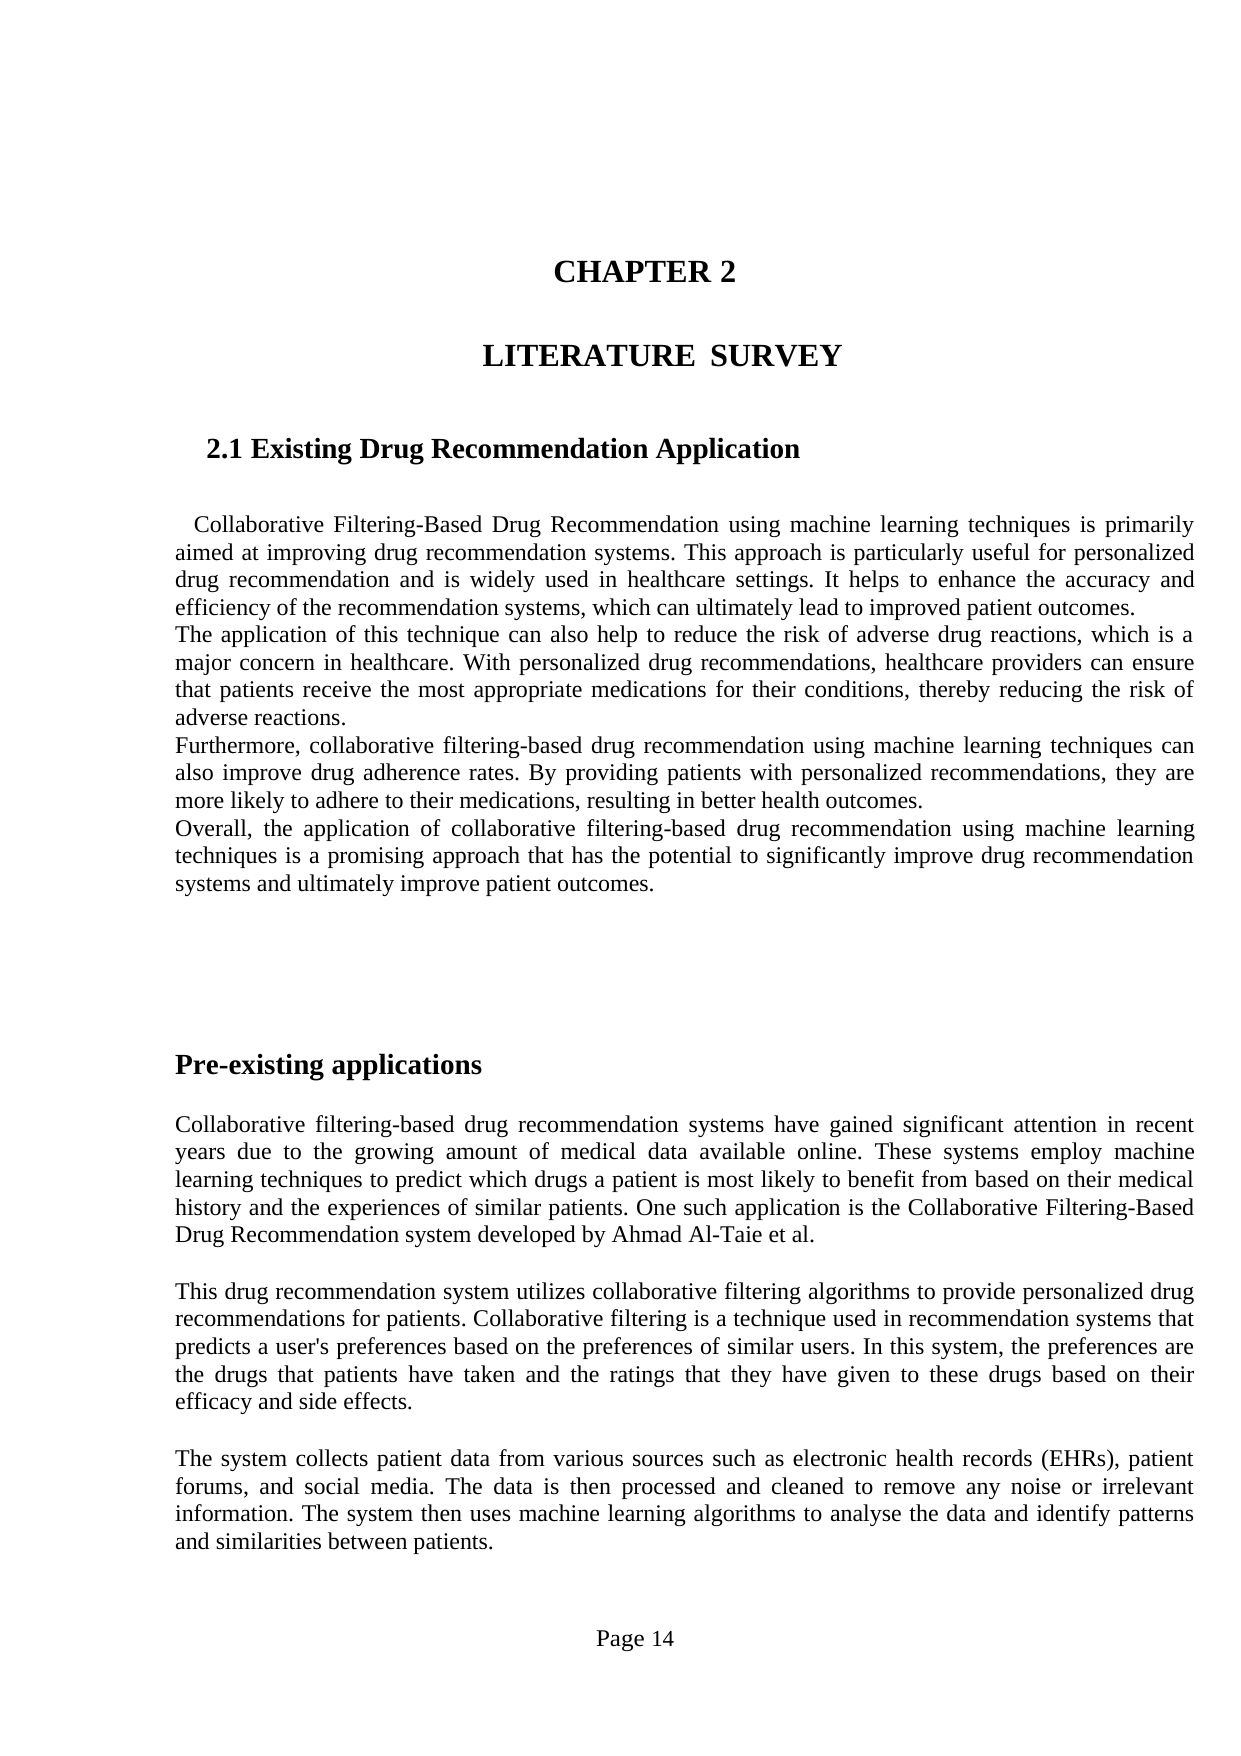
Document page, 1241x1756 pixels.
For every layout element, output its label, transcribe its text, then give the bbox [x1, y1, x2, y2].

subtitle CHAPTER 2 LITERATURE SURVEY [482, 253, 863, 373]
text Collaborative filtering-based drug recommendation systems have gained significant attention in recent years due to the growing amount of medical data available online. These systems employ machine learning techniques to predict which drugs a patient is most likely to benefit from based on their medical history and the experiences of similar patients. One such application is the Collaborative Filtering-Based Drug Recommendation system developed by Ahmad Al-Taie et al. [175, 1110, 1196, 1248]
text Overall, the application of collaborative filtering-based drug recommendation using machine learning techniques is a promising approach that has the potential to significantly improve drug recommendation systems and ultimately improve patient outcomes. [175, 813, 1196, 896]
text Furthermore, collaborative filtering-based drug recommendation using machine learning techniques can also improve drug adherence rates. By providing patients with personalized recommendations, they are more likely to adhere to their medications, resulting in better health outcomes. [175, 731, 1196, 813]
text The system collects patient data from various sources such as electronic health records (EHRs), patient forums, and social media. The data is then processed and cleaned to remove any noise or irrelevant information. The system then uses machine learning algorithms to analyse the data and identify patterns and similarities between patients. [175, 1444, 1196, 1554]
text Pre-existing applications [175, 1047, 1057, 1081]
text Collaborative Filtering-Based Drug Recommendation using machine learning techniques is primarily aimed at improving drug recommendation systems. This approach is particularly useful for personalized drug recommendation and is widely used in healthcare settings. It helps to enhance the accuracy and efficiency of the recommendation systems, which can ultimately lead to improved patient outcomes. [175, 510, 1196, 620]
text The application of this technique can also help to reduce the risk of adverse drug reactions, which is a major concern in healthcare. With personalized drug recommendations, healthcare providers can ensure that patients receive the most appropriate medications for their conditions, thereby reducing the risk of adverse reactions. [175, 620, 1196, 731]
subtitle Existing Drug Recommendation Application [206, 431, 1196, 465]
text This drug recommendation system utilizes collaborative filtering algorithms to provide personalized drug recommendations for patients. Collaborative filtering is a technique used in recommendation systems that predicts a user's preferences based on the preferences of similar users. In this system, the preferences are the drugs that patients have taken and the ratings that they have given to these drugs based on their efficacy and side effects. [175, 1277, 1196, 1415]
